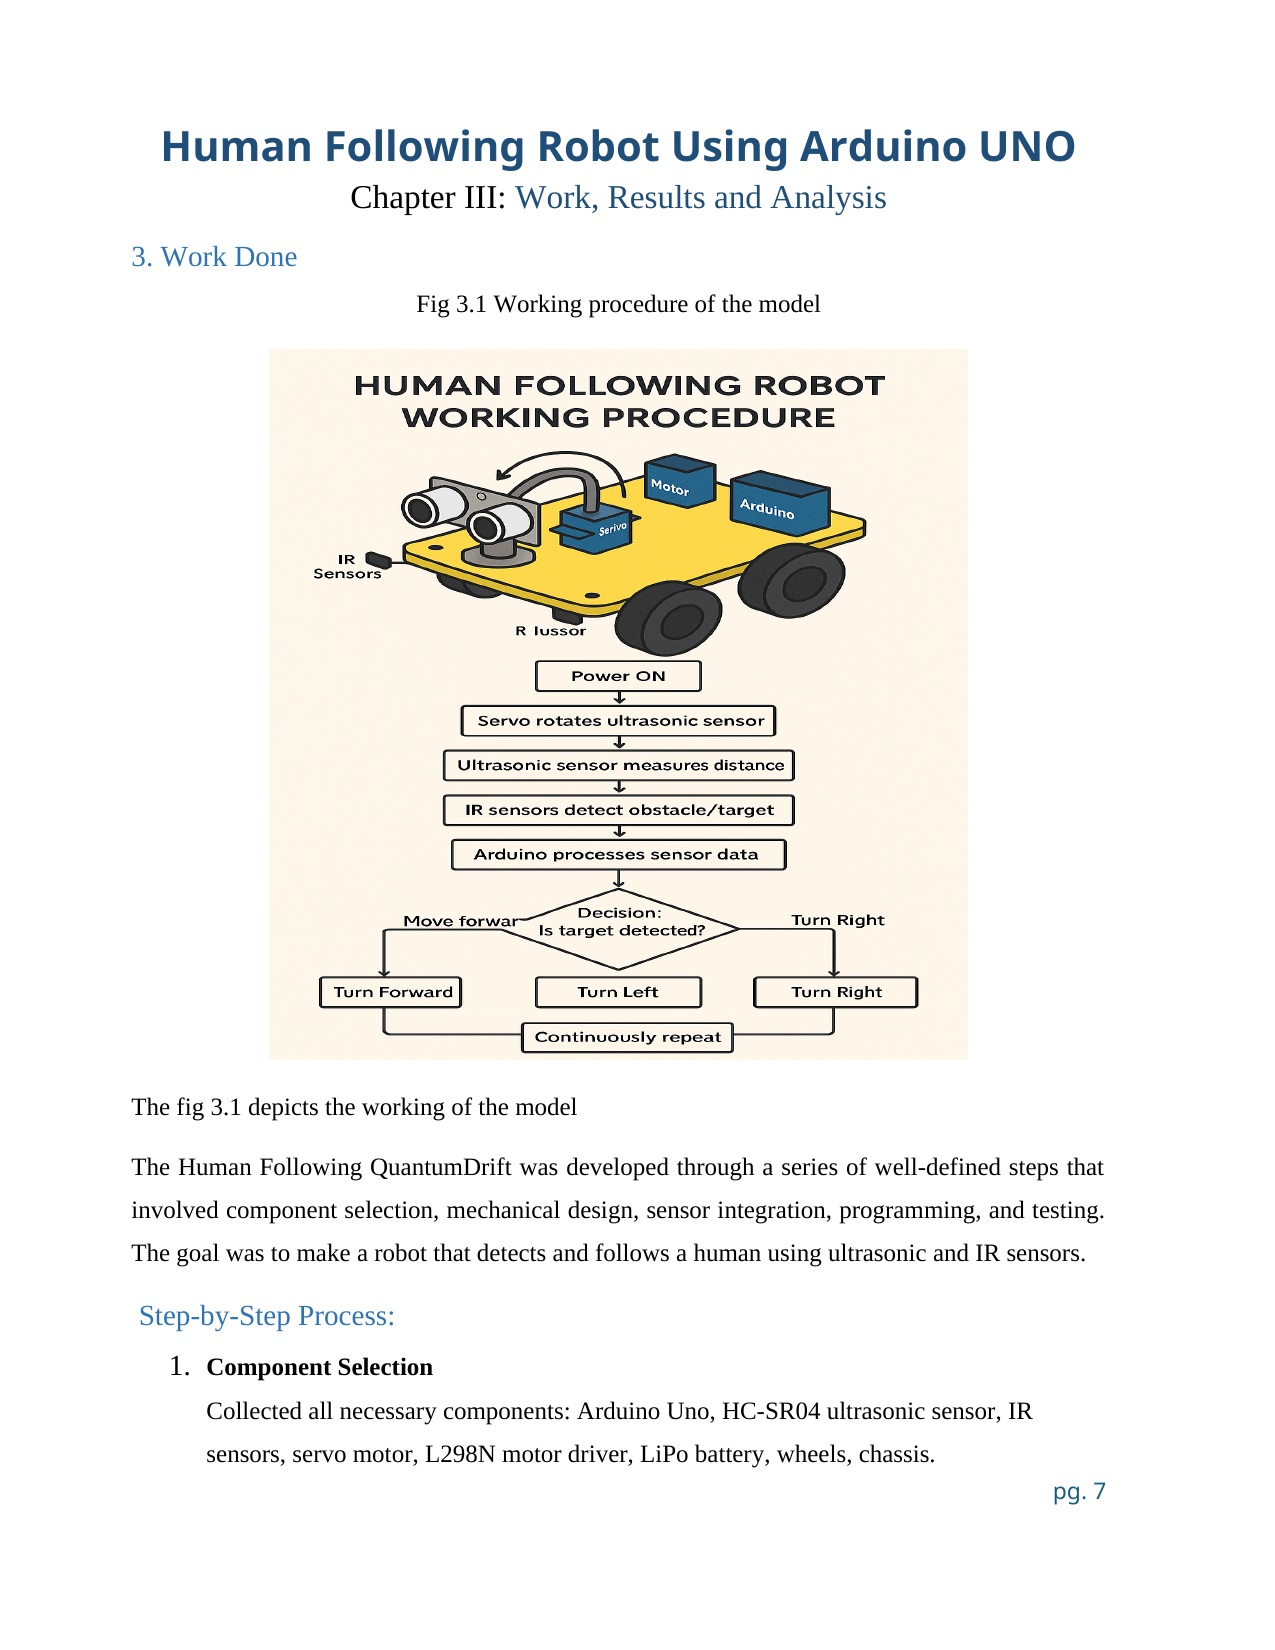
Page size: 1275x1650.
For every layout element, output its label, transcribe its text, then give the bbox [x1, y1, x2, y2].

subtitle 3. Work Done [131, 239, 1106, 273]
subtitle Chapter III: Work, Results and Analysis [131, 178, 1106, 216]
picture [269, 349, 968, 1060]
text The Human Following QuantumDrift was developed through a series of well-defined steps that involved component selection, mechanical design, sensor integration, programming, and testing. The goal was to make a robot that detects and follows a human using ultrasonic and IR sensors. [131, 1152, 1106, 1267]
subtitle Step-by-Step Process: [131, 1298, 1106, 1331]
text Fig 3.1 Working procedure of the model [131, 289, 1106, 318]
list Component Selection Collected all necessary components: Arduino Uno, HC-SR04 ultrasonic sensor, IR sensors, servo motor, L298N motor driver, LiPo battery, wheels, chassis. [169, 1348, 1106, 1468]
text The fig 3.1 depicts the working of the model [131, 1092, 1106, 1121]
